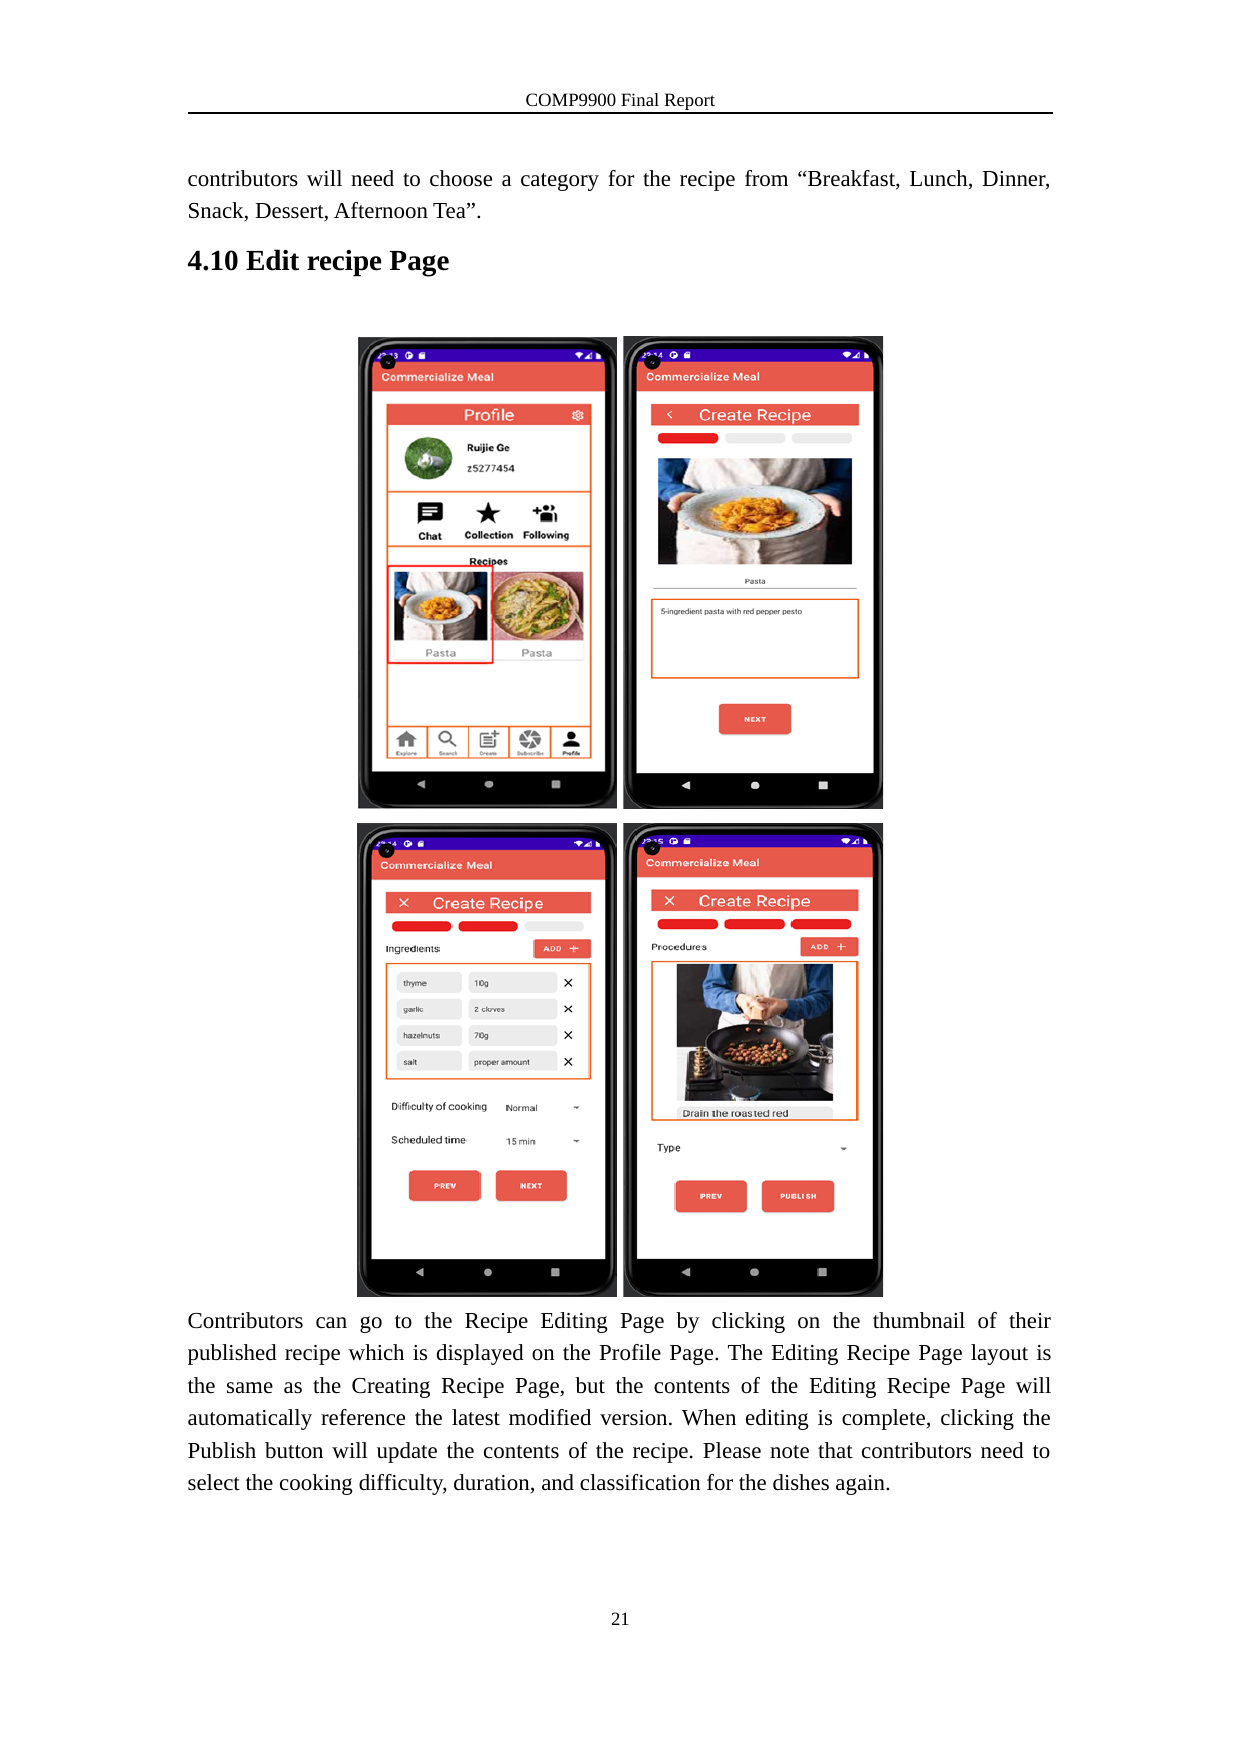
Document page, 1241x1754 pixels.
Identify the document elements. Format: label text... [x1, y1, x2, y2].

picture [623, 336, 884, 809]
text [187, 162, 1053, 227]
subtitle 4.10 Edit recipe Page [187, 227, 1053, 292]
picture [357, 823, 617, 1297]
picture [623, 823, 884, 1297]
picture [357, 336, 617, 809]
text Contributors can go to the Recipe Editing Page by clicking on the thumbnail of their published recipe which is displayed on the Profile Page. The Editing Recipe Page layout is the same as the Creating Recipe Page, but the contents of the Editing Recipe Page will automatically reference the latest modified version. When editing is complete, clicking the Publish button will update the contents of the recipe. Please note that contributors need to select the cooking difficulty, duration, and classification for the dishes again. [187, 1304, 1053, 1499]
